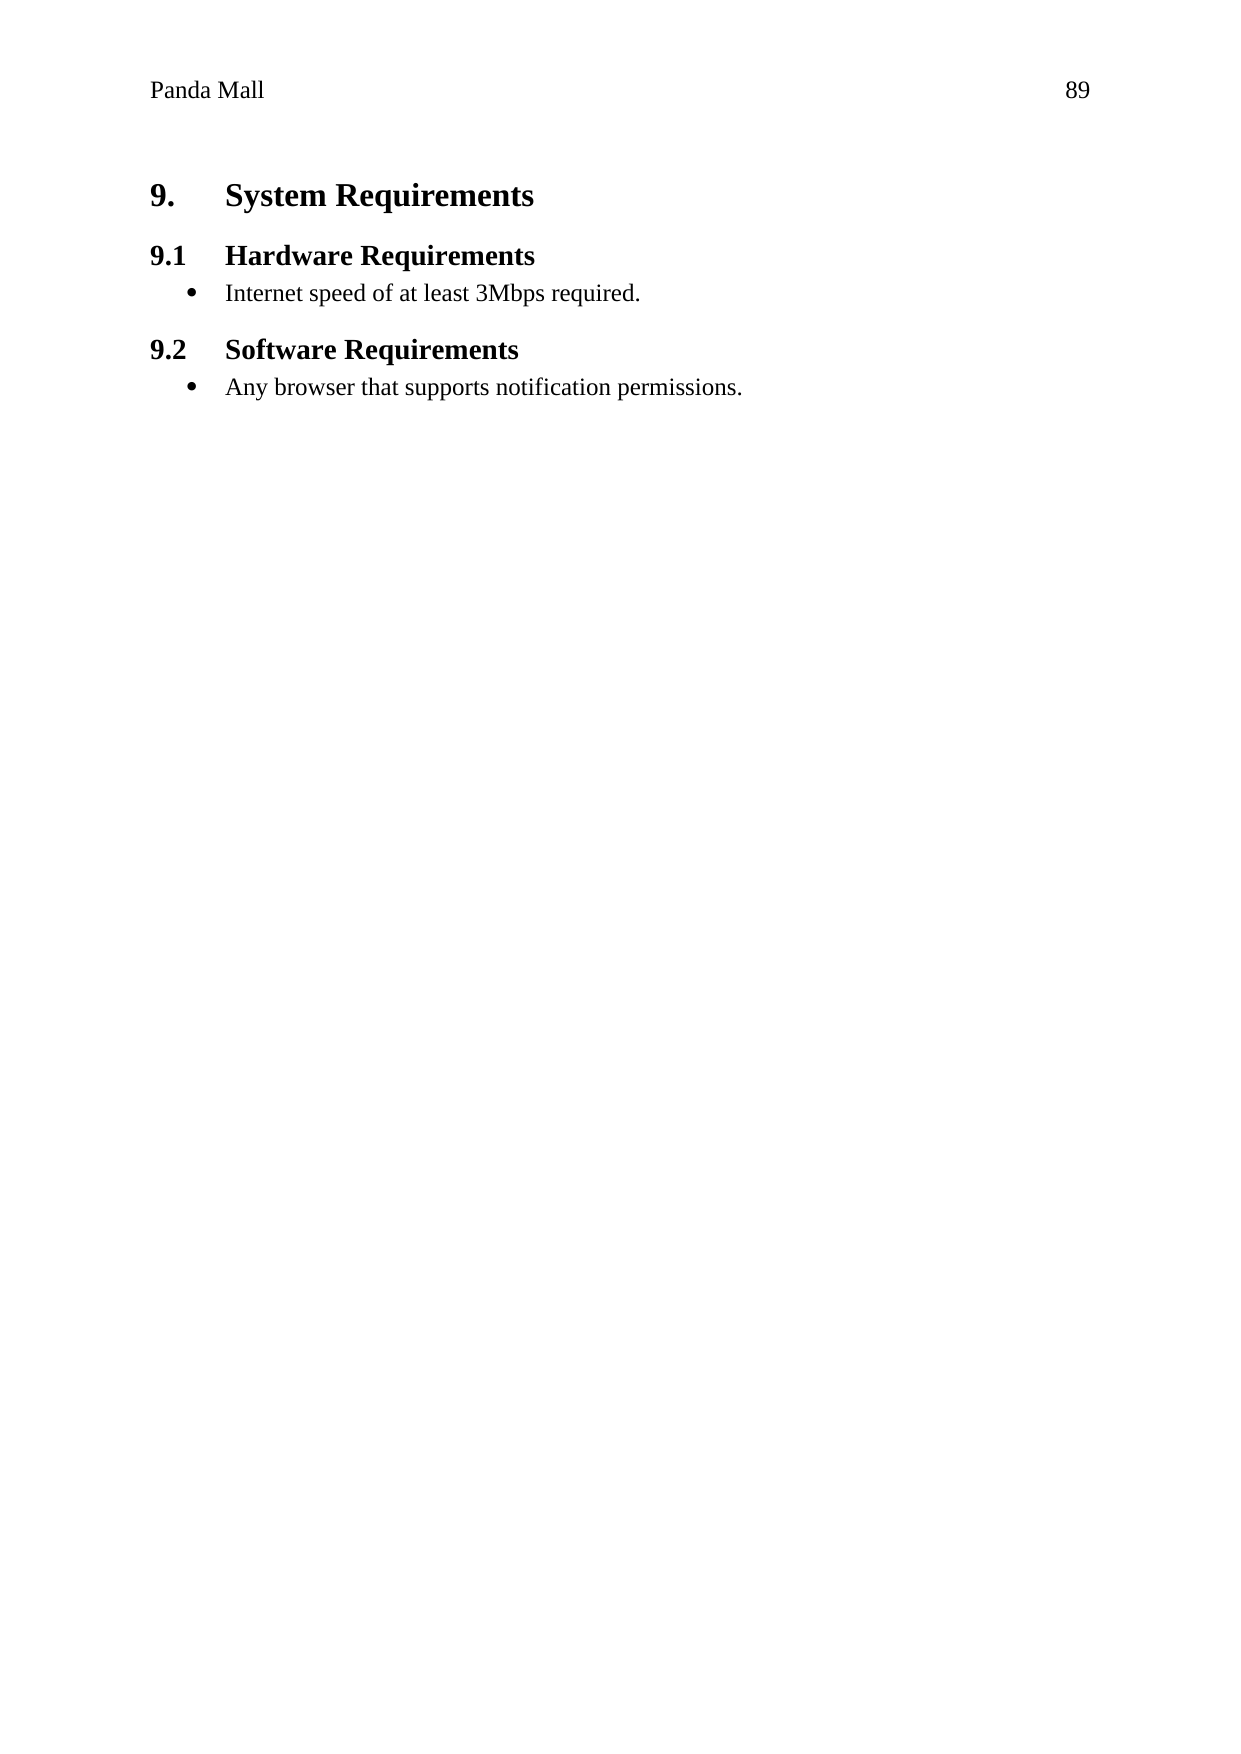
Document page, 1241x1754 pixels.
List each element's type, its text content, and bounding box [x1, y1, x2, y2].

list Any browser that supports notification permissions. [187, 372, 1090, 400]
subtitle Hardware Requirements [150, 238, 1090, 272]
subtitle Software Requirements [150, 332, 1090, 365]
list Internet speed of at least 3Mbps required. [187, 278, 1090, 307]
subtitle System Requirements [150, 175, 1090, 213]
